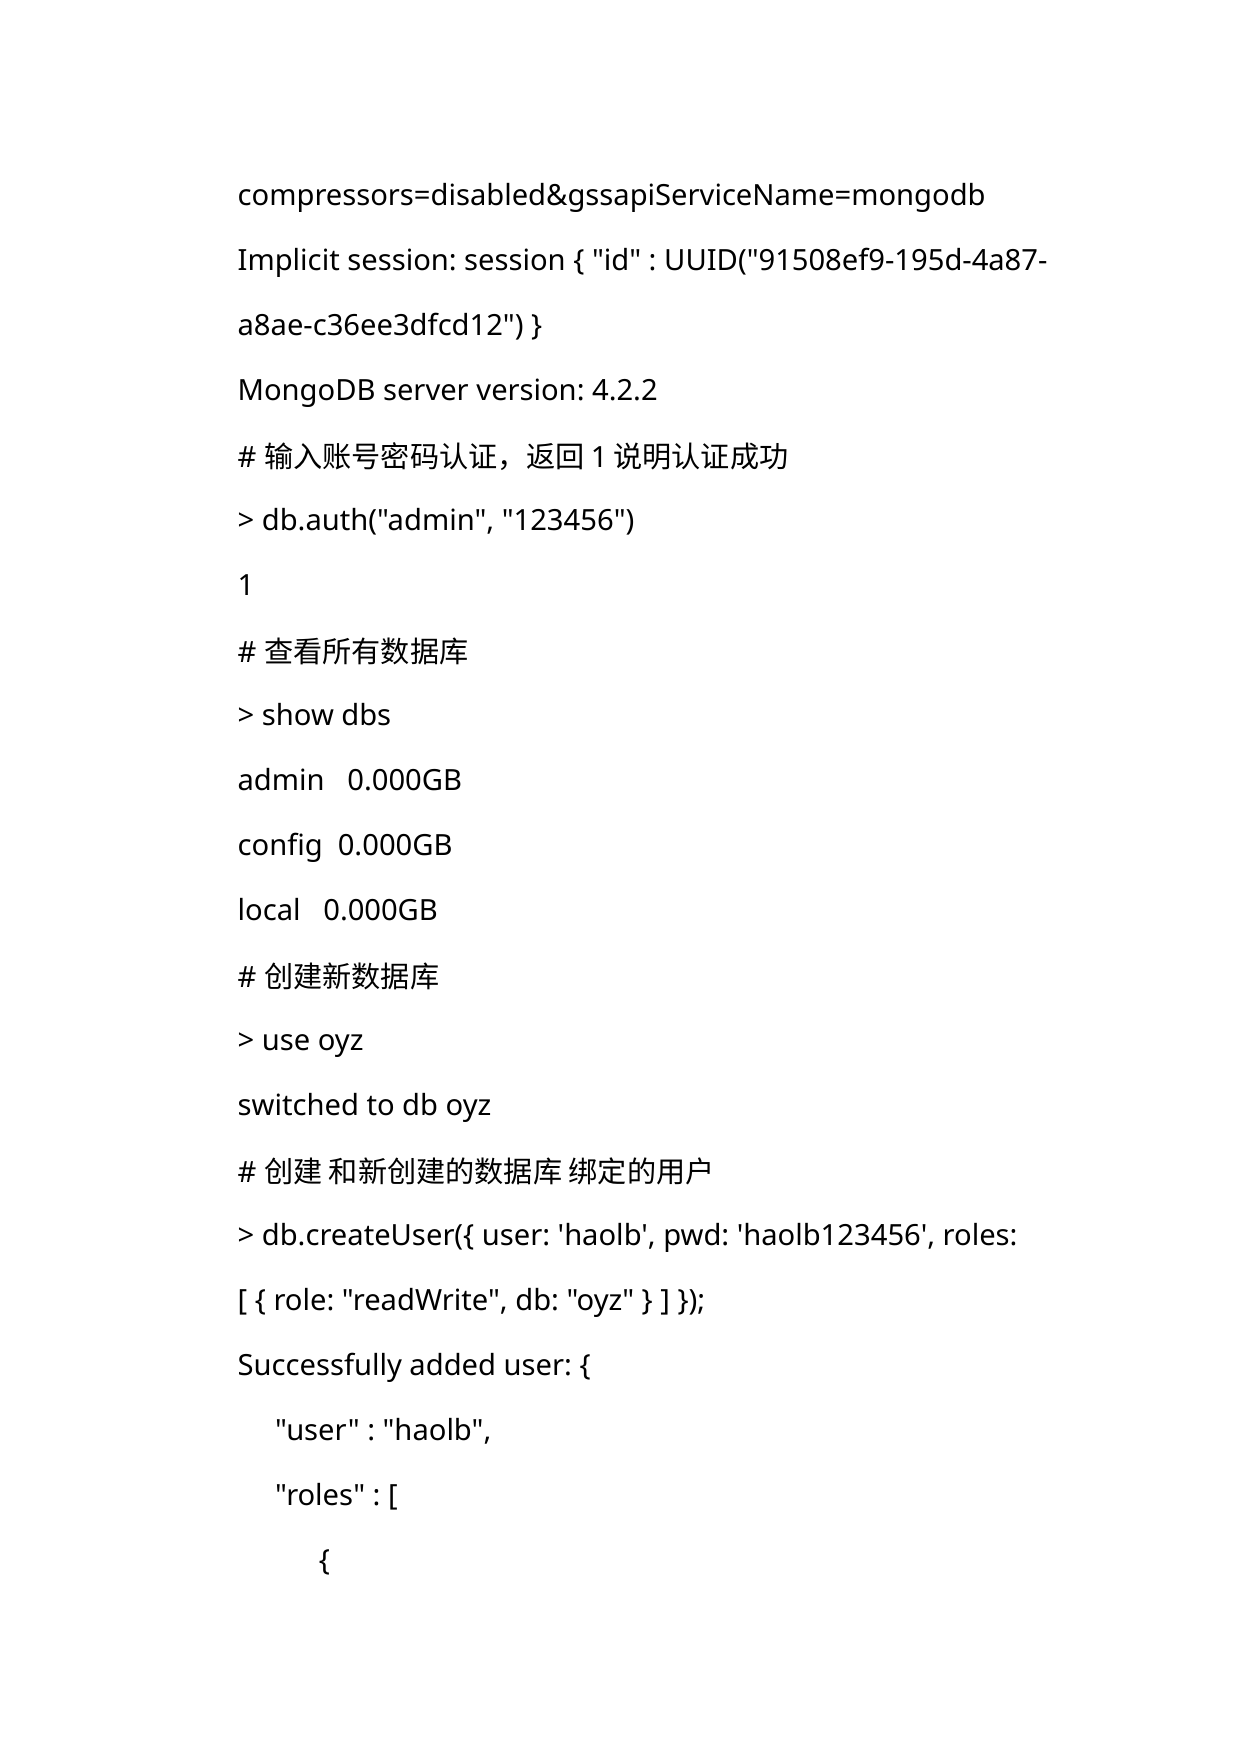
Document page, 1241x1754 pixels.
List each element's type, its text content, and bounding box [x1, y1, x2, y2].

text > db.auth("admin", "123456") [237, 487, 1053, 552]
text local 0.000GB [237, 877, 1053, 942]
text > db.createUser({ user: 'haolb', pwd: 'haolb123456', roles: [ { role: "readWrite", db: "oyz" } ] }); [237, 1202, 1053, 1332]
text > use oyz [237, 1007, 1053, 1072]
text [237, 162, 1053, 227]
text 1 [237, 552, 1053, 617]
text switched to db oyz [237, 1072, 1053, 1137]
text config 0.000GB [237, 812, 1053, 877]
text MongoDB server version: 4.2.2 [237, 357, 1053, 422]
text Successfully added user: { [237, 1332, 1053, 1397]
text # 查看所有数据库 [237, 617, 1053, 682]
text # 创建 和新创建的数据库 绑定的用户 [237, 1137, 1053, 1202]
text # 创建新数据库 [237, 942, 1053, 1007]
text # 输入账号密码认证，返回1说明认证成功 [237, 422, 1053, 487]
text Implicit session: session { "id" : UUID("91508ef9-195d-4a87-a8ae-c36ee3dfcd12") } [237, 227, 1053, 357]
text { [237, 1527, 1053, 1592]
text "roles" : [ [237, 1462, 1053, 1527]
text > show dbs [237, 682, 1053, 747]
text "user" : "haolb", [237, 1397, 1053, 1462]
text admin 0.000GB [237, 747, 1053, 812]
